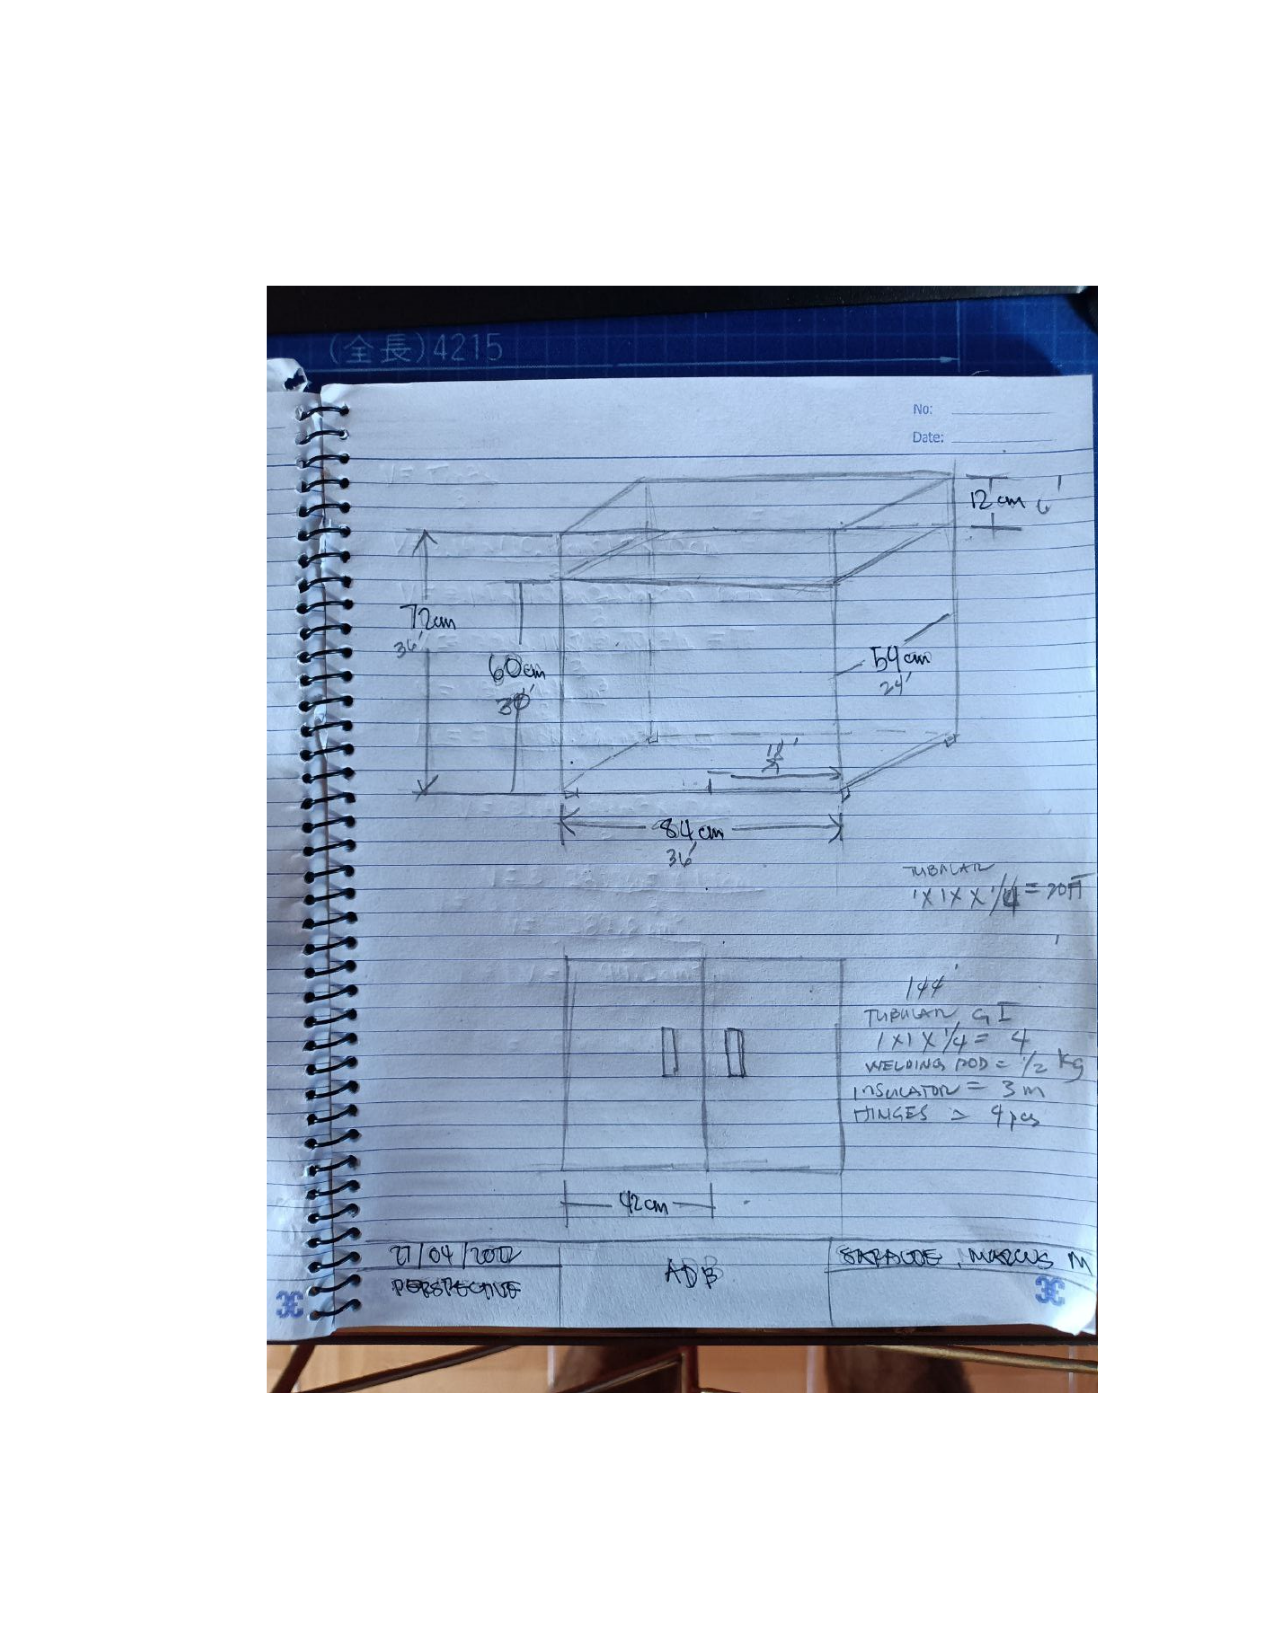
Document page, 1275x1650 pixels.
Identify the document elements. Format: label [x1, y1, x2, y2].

picture [267, 287, 1098, 1393]
